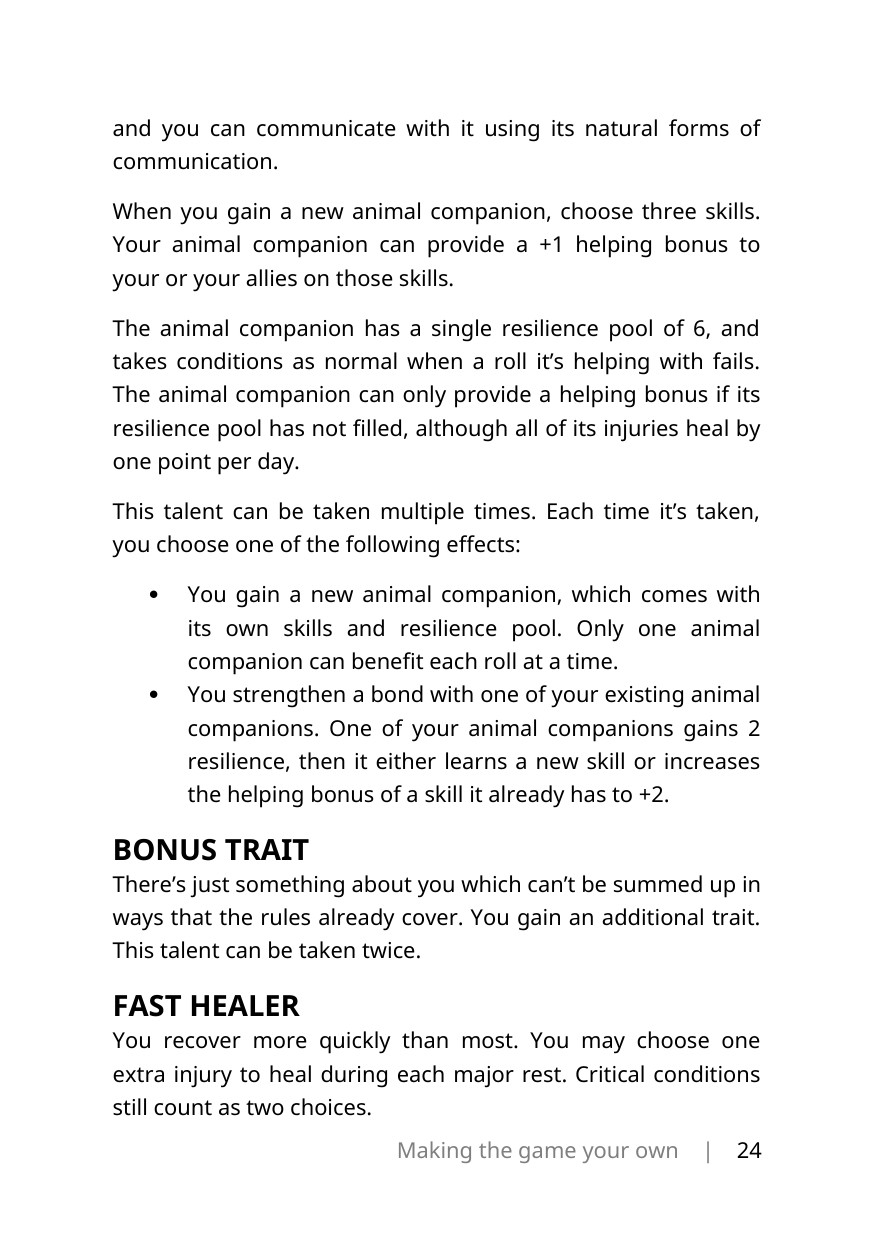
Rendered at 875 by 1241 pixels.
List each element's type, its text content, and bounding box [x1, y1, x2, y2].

text When you gain a new animal companion, choose three skills. Your animal companion can provide a +1 helping bonus to your or your allies on those skills. [112, 196, 762, 292]
list You strengthen a bond with one of your existing animal companions. One of your animal companions gains 2 resilience, then it either learns a new skill or increases the helping bonus of a skill it already has to +2. [150, 679, 762, 809]
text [112, 112, 762, 176]
subtitle Bonus Trait [112, 829, 762, 869]
text The animal companion has a single resilience pool of 6, and takes conditions as normal when a roll it’s helping with fails. The animal companion can only provide a helping bonus if its resilience pool has not filled, although all of its injuries heal by one point per day. [112, 312, 762, 476]
text There’s just something about you which can’t be summed up in ways that the rules already cover. You gain an additional trait. This talent can be taken twice. [112, 869, 762, 965]
text You recover more quickly than most. You may choose one extra injury to heal during each major rest. Critical conditions still count as two choices. [112, 1025, 762, 1122]
list You gain a new animal companion, which comes with its own skills and resilience pool. Only one animal companion can benefit each roll at a time. [150, 579, 762, 676]
text This talent can be taken multiple times. Each time it’s taken, you choose one of the following effects: [112, 496, 762, 559]
subtitle Fast Healer [112, 986, 762, 1025]
